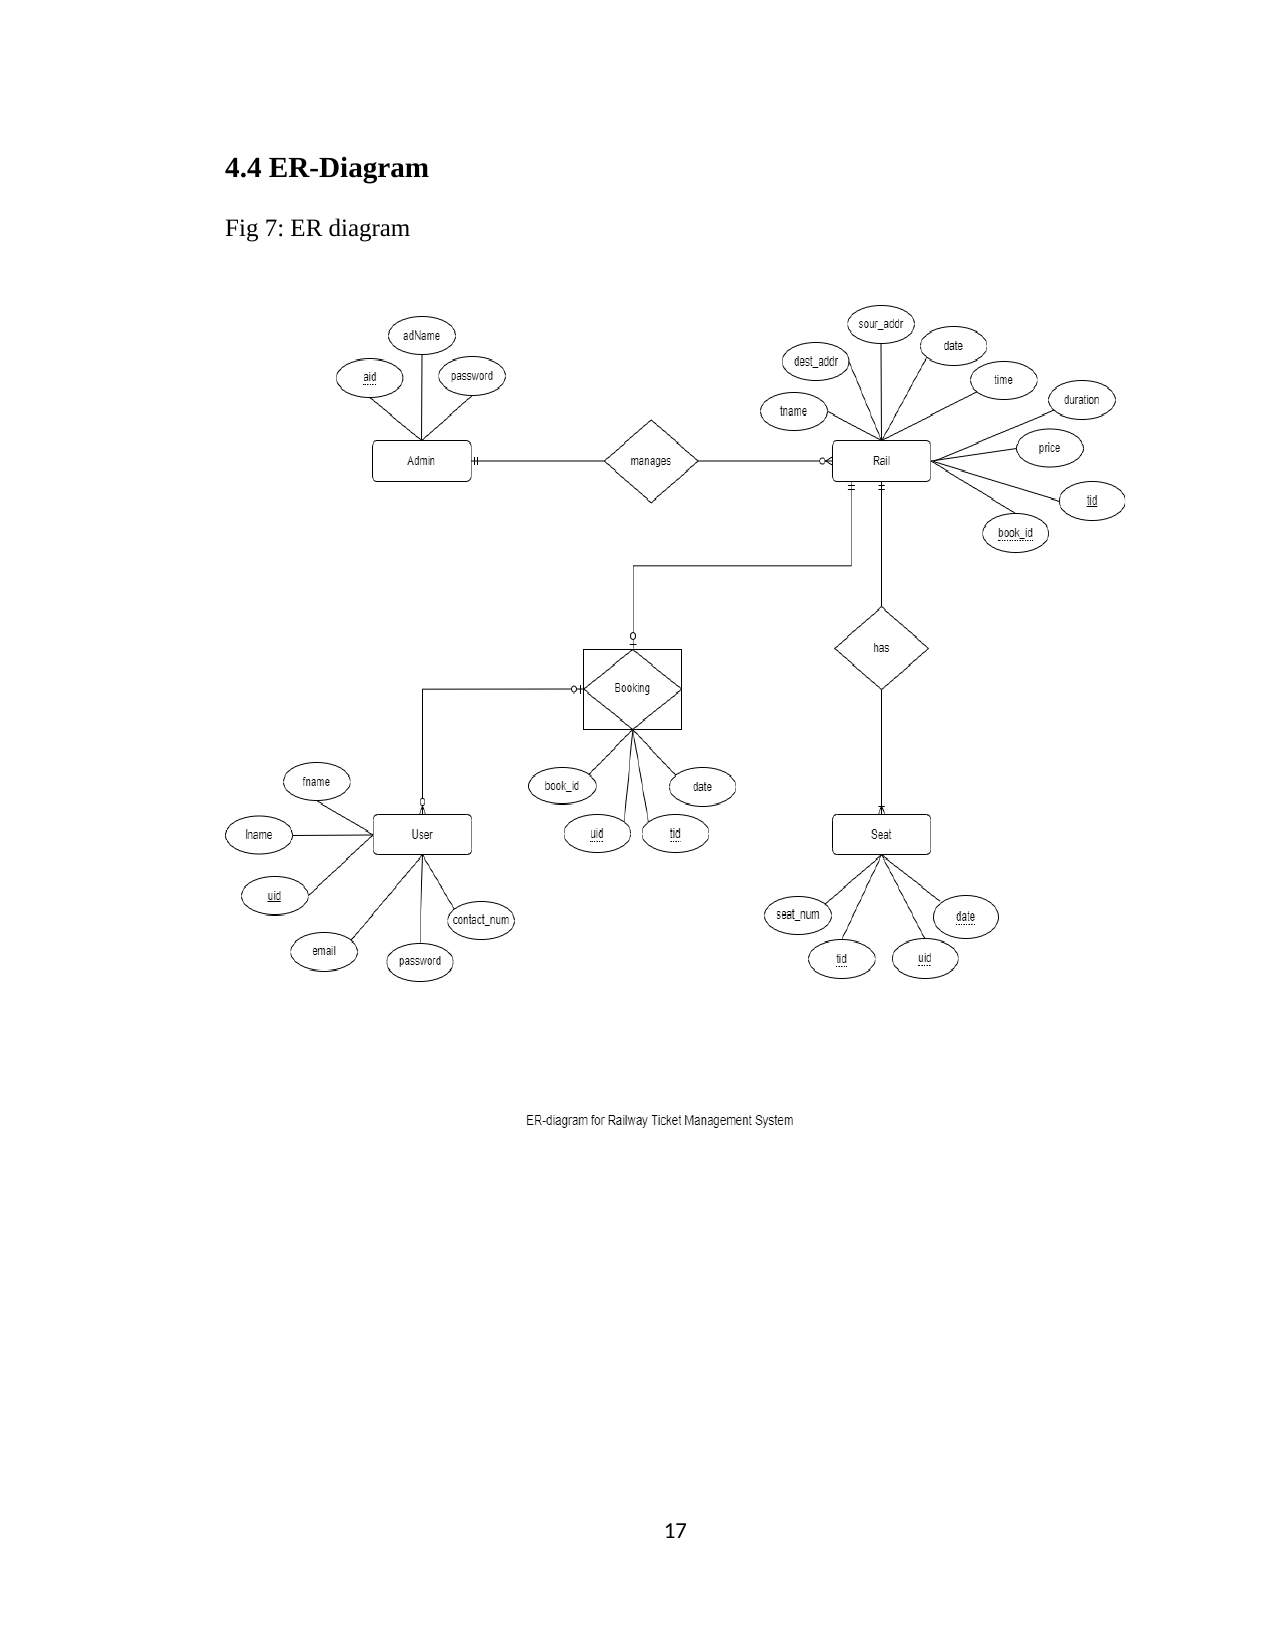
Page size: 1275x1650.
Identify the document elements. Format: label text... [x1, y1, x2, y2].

picture [225, 305, 1125, 1137]
subtitle 4.4 ER-Diagram [225, 150, 1125, 183]
text Fig 7: ER diagram [225, 213, 1034, 242]
